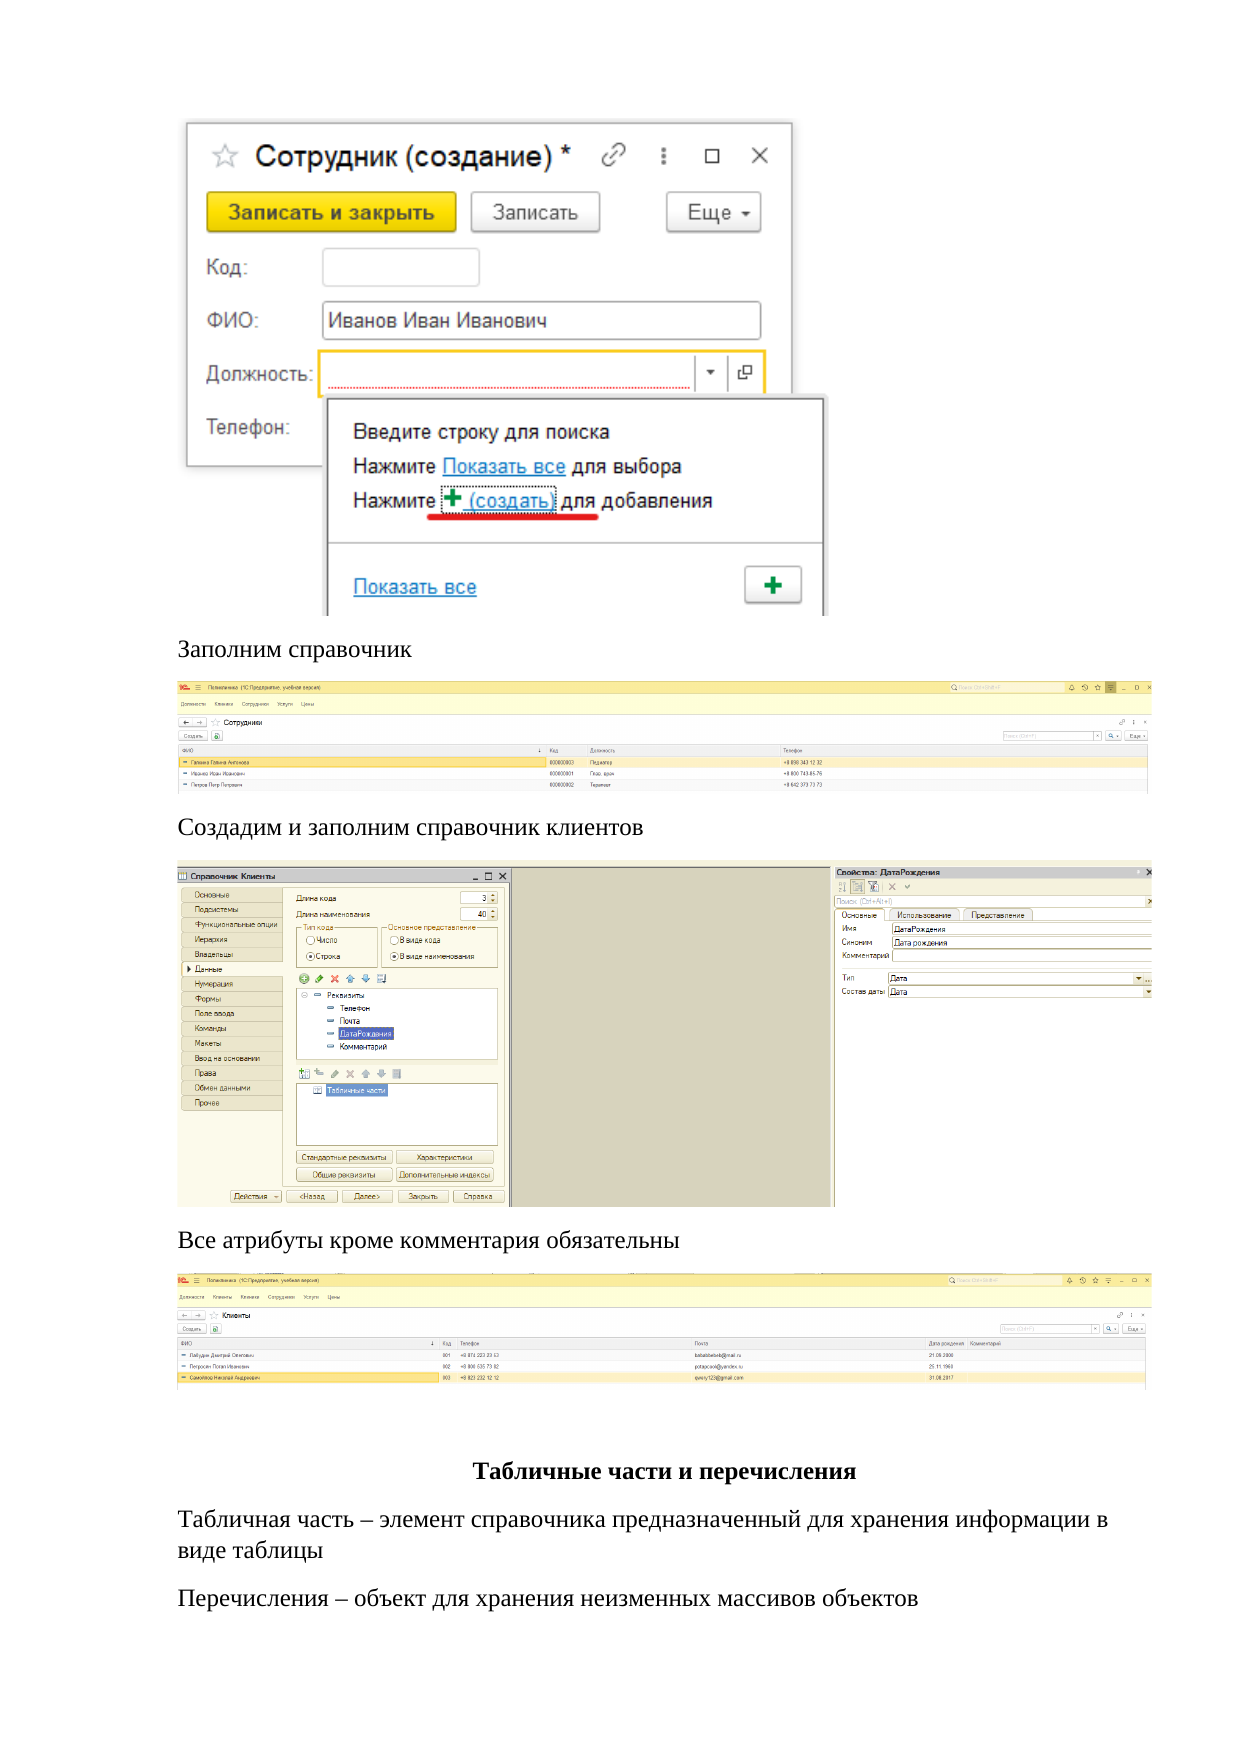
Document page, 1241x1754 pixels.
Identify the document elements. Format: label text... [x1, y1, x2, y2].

picture [177, 118, 843, 616]
text Все атрибуты кроме комментария обязательны [177, 1225, 1152, 1254]
picture [177, 1273, 1152, 1390]
text Перечисления – объект для хранения неизменных массивов объектов [177, 1583, 1152, 1612]
picture [177, 681, 1152, 794]
text Заполним справочник [177, 634, 1152, 663]
text Табличные части и перечисления [177, 1456, 1152, 1485]
text Табличная часть – элемент справочника предназначенный для хранения информации в виде таблицы [177, 1504, 1152, 1564]
picture [177, 860, 1152, 1207]
text Создадим и заполним справочник клиентов [177, 812, 1152, 841]
